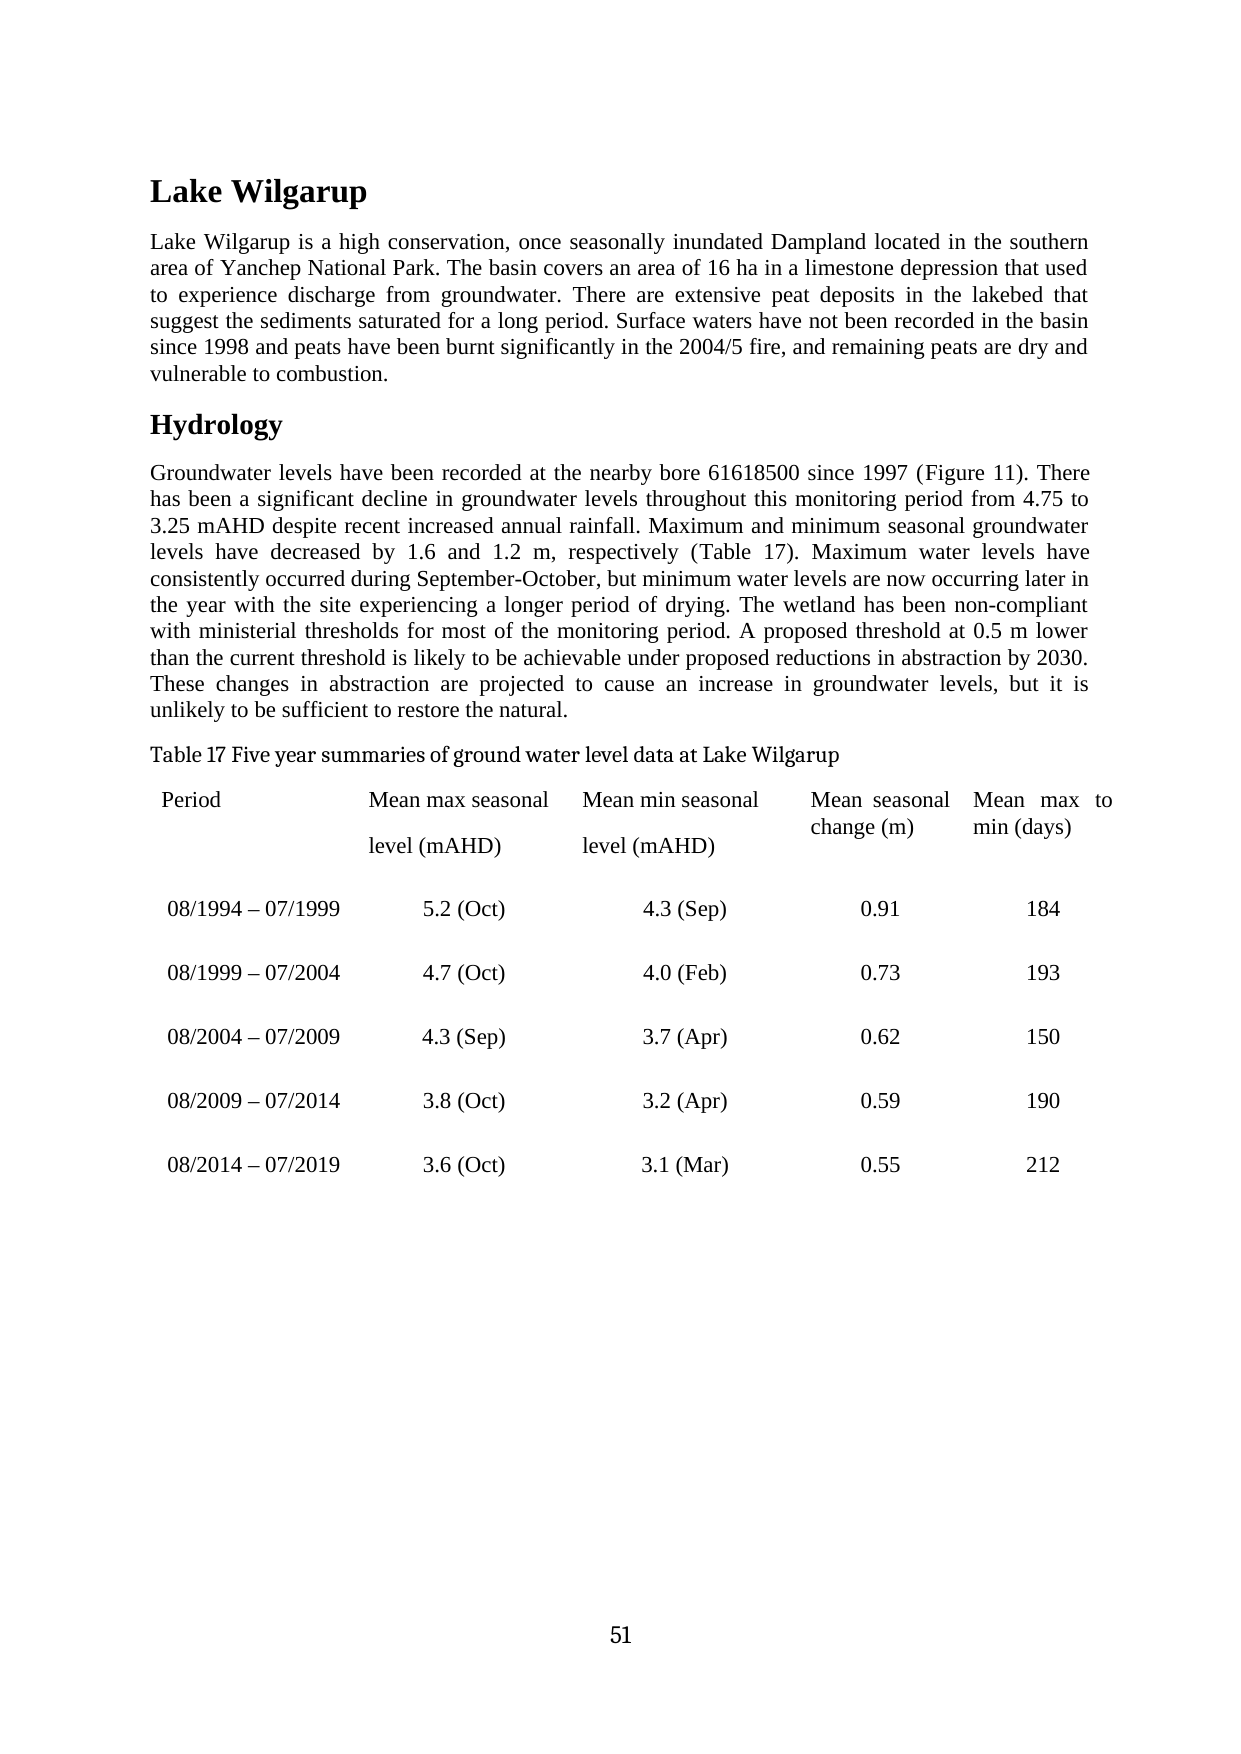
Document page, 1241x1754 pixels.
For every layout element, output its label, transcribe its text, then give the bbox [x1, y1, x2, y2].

text Lake Wilgarup is a high conservation, once seasonally inundated Dampland located in the southern area of Yanchep National Park. The basin covers an area of 16 ha in a limestone depression that used to experience discharge from groundwater. There are extensive peat deposits in the lakebed that suggest the sediments saturated for a long period. Surface waters have not been recorded in the basin since 1998 and peats have been burnt significantly in the 2004/5 fire, and remaining peats are dry and vulnerable to combustion. [150, 228, 1090, 386]
table_cell 3.2 (Apr) [571, 1068, 799, 1132]
table_cell 08/2004 – 07/2009 [150, 1005, 357, 1068]
table_cell 193 [962, 941, 1124, 1004]
table_header Mean seasonal change (m) [799, 768, 962, 877]
table_cell 4.3 (Sep) [571, 877, 799, 941]
table_header Mean max seasonal level (mAHD) [357, 768, 571, 877]
table_cell 0.91 [799, 877, 962, 941]
table_header Mean min seasonal level (mAHD) [571, 768, 799, 877]
table_cell 150 [962, 1005, 1124, 1068]
table_cell 3.1 (Mar) [571, 1132, 799, 1196]
table_cell 08/1994 – 07/1999 [150, 877, 357, 941]
table_cell 3.8 (Oct) [357, 1068, 571, 1132]
table_cell 184 [962, 877, 1124, 941]
table_cell 3.6 (Oct) [357, 1132, 571, 1196]
table_cell 0.73 [799, 941, 962, 1004]
text Groundwater levels have been recorded at the nearby bore 61618500 since 1997 (Figure 11). There has been a significant decline in groundwater levels throughout this monitoring period from 4.75 to 3.25 mAHD despite recent increased annual rainfall. Maximum and minimum seasonal groundwater levels have decreased by 1.6 and 1.2 m, respectively (Table 17). Maximum water levels have consistently occurred during September-October, but minimum water levels are now occurring later in the year with the site experiencing a longer period of drying. The wetland has been non-compliant with ministerial thresholds for most of the monitoring period. A proposed threshold at 0.5 m lower than the current threshold is likely to be achievable under proposed reductions in abstraction by 2030. These changes in abstraction are projected to cause an increase in groundwater levels, but it is unlikely to be sufficient to restore the natural. [150, 459, 1090, 723]
table_cell 08/2014 – 07/2019 [150, 1132, 357, 1196]
table_cell 08/2009 – 07/2014 [150, 1068, 357, 1132]
table_cell 4.7 (Oct) [357, 941, 571, 1004]
table_cell 5.2 (Oct) [357, 877, 571, 941]
table_cell 3.7 (Apr) [571, 1005, 799, 1068]
table_header Period [150, 768, 357, 877]
text Table 17 Five year summaries of ground water level data at Lake Wilgarup [150, 741, 1090, 768]
table_cell 190 [962, 1068, 1124, 1132]
table_cell 08/1999 – 07/2004 [150, 941, 357, 1004]
table_header Mean max to min (days) [962, 768, 1124, 877]
table_cell 212 [962, 1132, 1124, 1196]
table_cell 4.3 (Sep) [357, 1005, 571, 1068]
subtitle Hydrology [150, 407, 1090, 440]
table_cell 0.62 [799, 1005, 962, 1068]
table_cell 0.55 [799, 1132, 962, 1196]
table_cell 4.0 (Feb) [571, 941, 799, 1004]
subtitle Lake Wilgarup [150, 171, 1090, 209]
table_cell 0.59 [799, 1068, 962, 1132]
